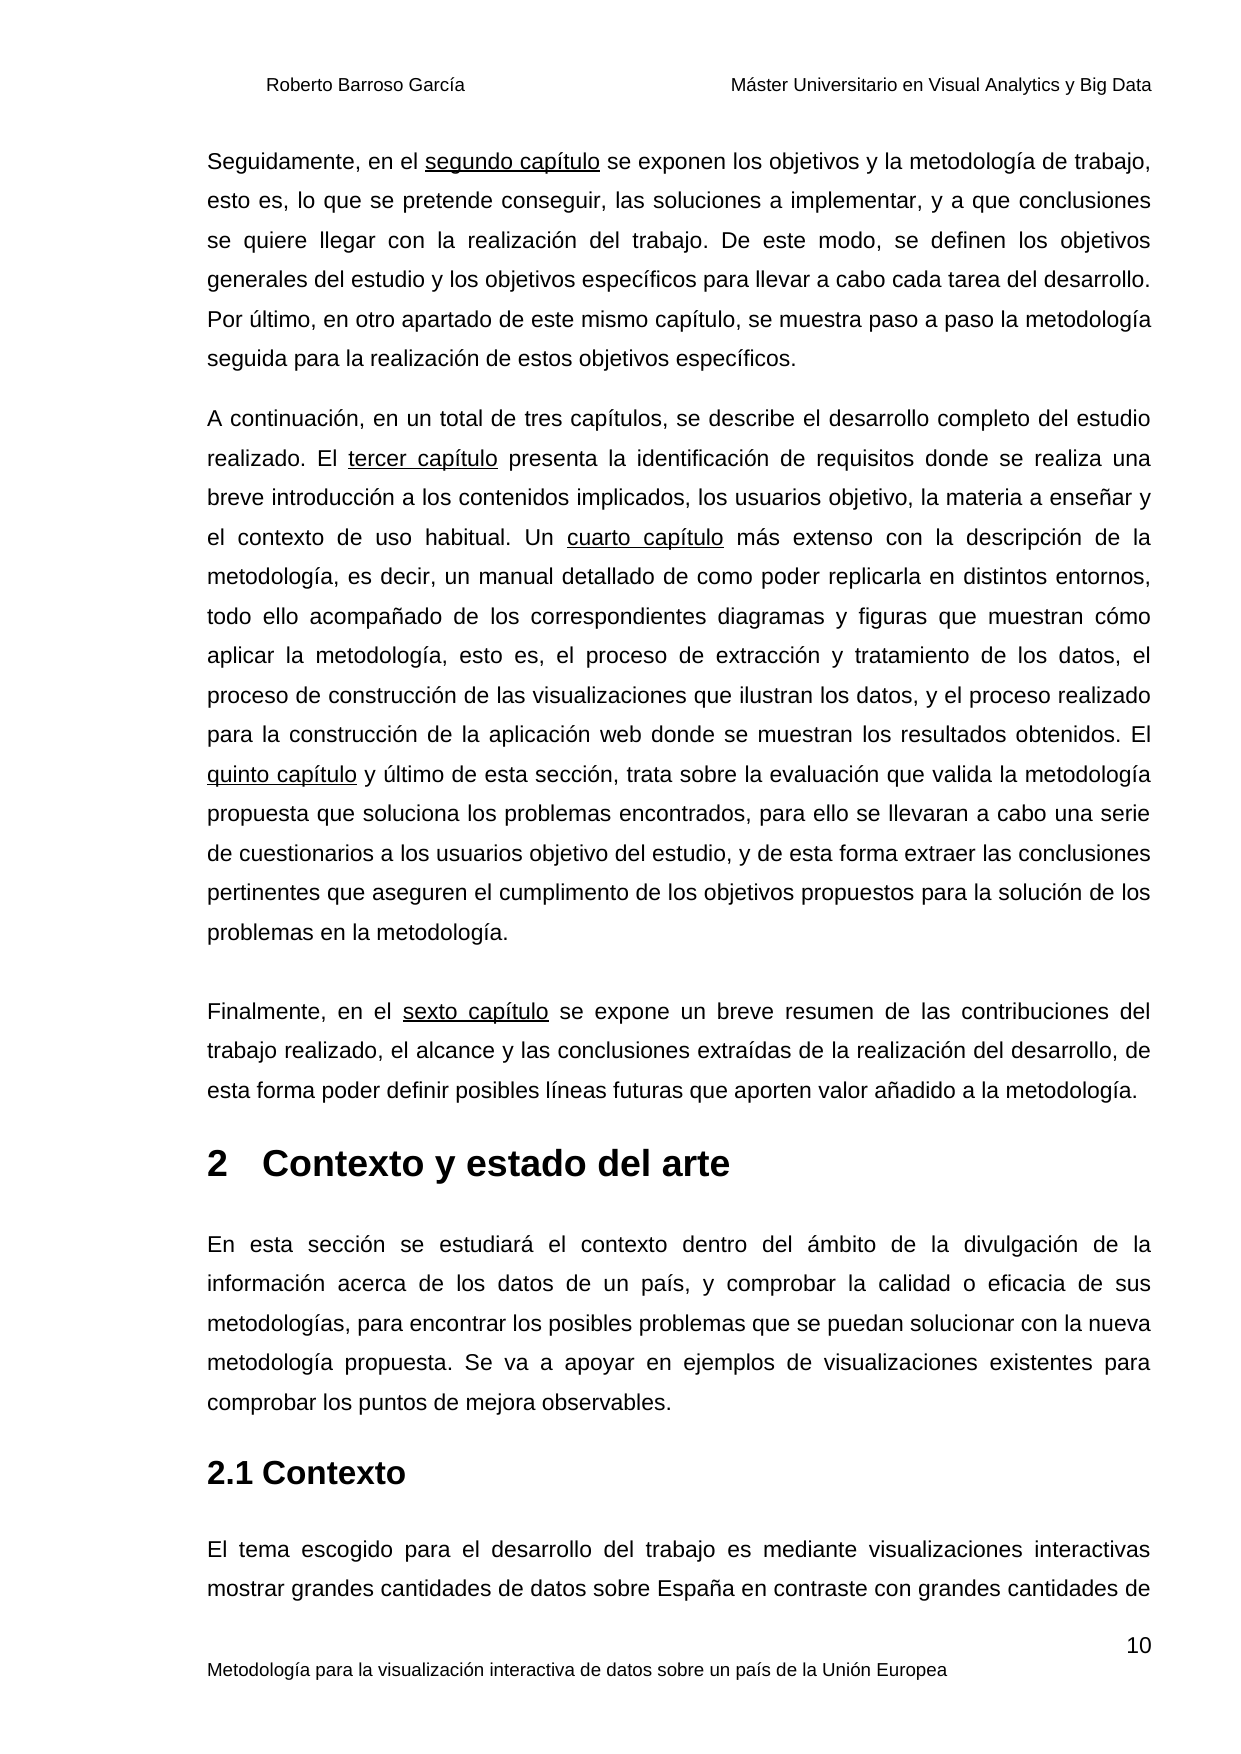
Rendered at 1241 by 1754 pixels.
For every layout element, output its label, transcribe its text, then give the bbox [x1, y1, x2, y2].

text Finalmente, en el sexto capítulo se expone un breve resumen de las contribuciones del trabajo realizado, el alcance y las conclusiones extraídas de la realización del desarrollo, de esta forma poder definir posibles líneas futuras que aporten valor añadido a la metodología. [207, 998, 1152, 1103]
text Seguidamente, en el segundo capítulo se exponen los objetivos y la metodología de trabajo, esto es, lo que se pretende conseguir, las soluciones a implementar, y a que conclusiones se quiere llegar con la realización del trabajo. De este modo, se definen los objetivos generales del estudio y los objetivos específicos para llevar a cabo cada tarea del desarrollo. Por último, en otro apartado de este mismo capítulo, se muestra paso a paso la metodología seguida para la realización de estos objetivos específicos. [207, 148, 1152, 371]
subtitle Contexto [207, 1453, 1152, 1492]
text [207, 1536, 1152, 1602]
subtitle Contexto y estado del arte [207, 1141, 1152, 1184]
text A continuación, en un total de tres capítulos, se describe el desarrollo completo del estudio realizado. El tercer capítulo presenta la identificación de requisitos donde se realiza una breve introducción a los contenidos implicados, los usuarios objetivo, la materia a enseñar y el contexto de uso habitual. Un cuarto capítulo más extenso con la descripción de la metodología, es decir, un manual detallado de como poder replicarla en distintos entornos, todo ello acompañado de los correspondientes diagramas y figuras que muestran cómo aplicar la metodología, esto es, el proceso de extracción y tratamiento de los datos, el proceso de construcción de las visualizaciones que ilustran los datos, y el proceso realizado para la construcción de la aplicación web donde se muestran los resultados obtenidos. El quinto capítulo y último de esta sección, trata sobre la evaluación que valida la metodología propuesta que soluciona los problemas encontrados, para ello se llevaran a cabo una serie de cuestionarios a los usuarios objetivo del estudio, y de esta forma extraer las conclusiones pertinentes que aseguren el cumplimento de los objetivos propuestos para la solución de los problemas en la metodología. [207, 405, 1152, 945]
text En esta sección se estudiará el contexto dentro del ámbito de la divulgación de la información acerca de los datos de un país, y comprobar la calidad o eficacia de sus metodologías, para encontrar los posibles problemas que se puedan solucionar con la nueva metodología propuesta. Se va a apoyar en ejemplos de visualizaciones existentes para comprobar los puntos de mejora observables. [207, 1231, 1152, 1415]
